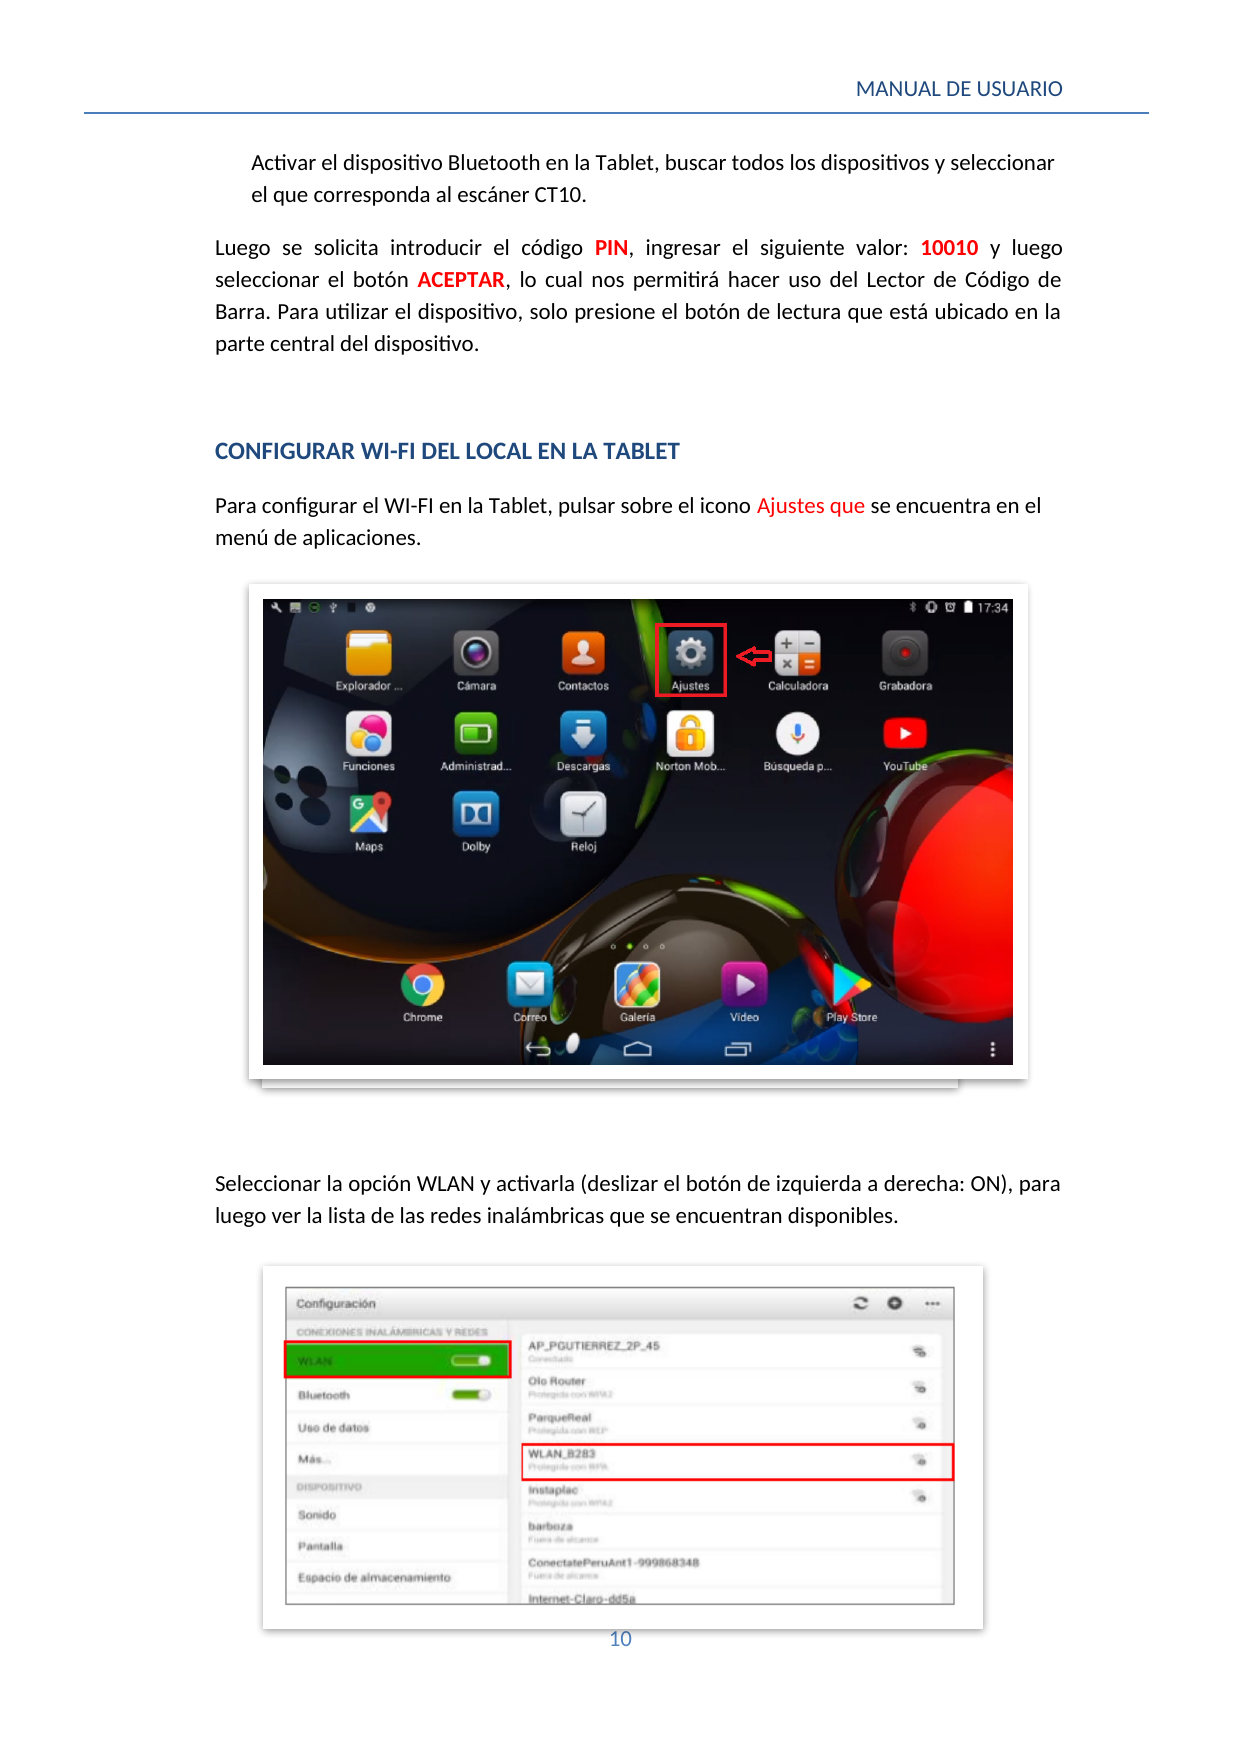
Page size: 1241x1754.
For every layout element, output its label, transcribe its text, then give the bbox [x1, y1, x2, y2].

text CONFIGURAR WI-FI DEL LOCAL EN LA TABLET [215, 435, 1063, 466]
picture [278, 1280, 969, 1614]
text Luego se solicita introducir el código PIN, ingresar el siguiente valor: 10010 y luego seleccionar el botón ACEPTAR, lo cual nos permitirá hacer uso del Lector de Código de Barra. Para utilizar el dispositivo, solo presione el botón de lectura que está ubicado en la parte central del dispositivo. [215, 233, 1063, 357]
text Para configurar el WI-FI en la Tablet, pulsar sobre el icono Ajustes que se encuentra en el menú de aplicaciones. [215, 491, 1063, 551]
text Seleccionar la opción WLAN y activarla (deslizar el botón de izquierda a derecha: ON), para luego ver la lista de las redes inalámbricas que se encuentran disponibles. [215, 1169, 1063, 1230]
picture [263, 599, 1013, 1065]
text Activar el dispositivo Bluetooth en la Tablet, buscar todos los dispositivos y seleccionar el que corresponda al escáner CT10. [251, 148, 1063, 208]
